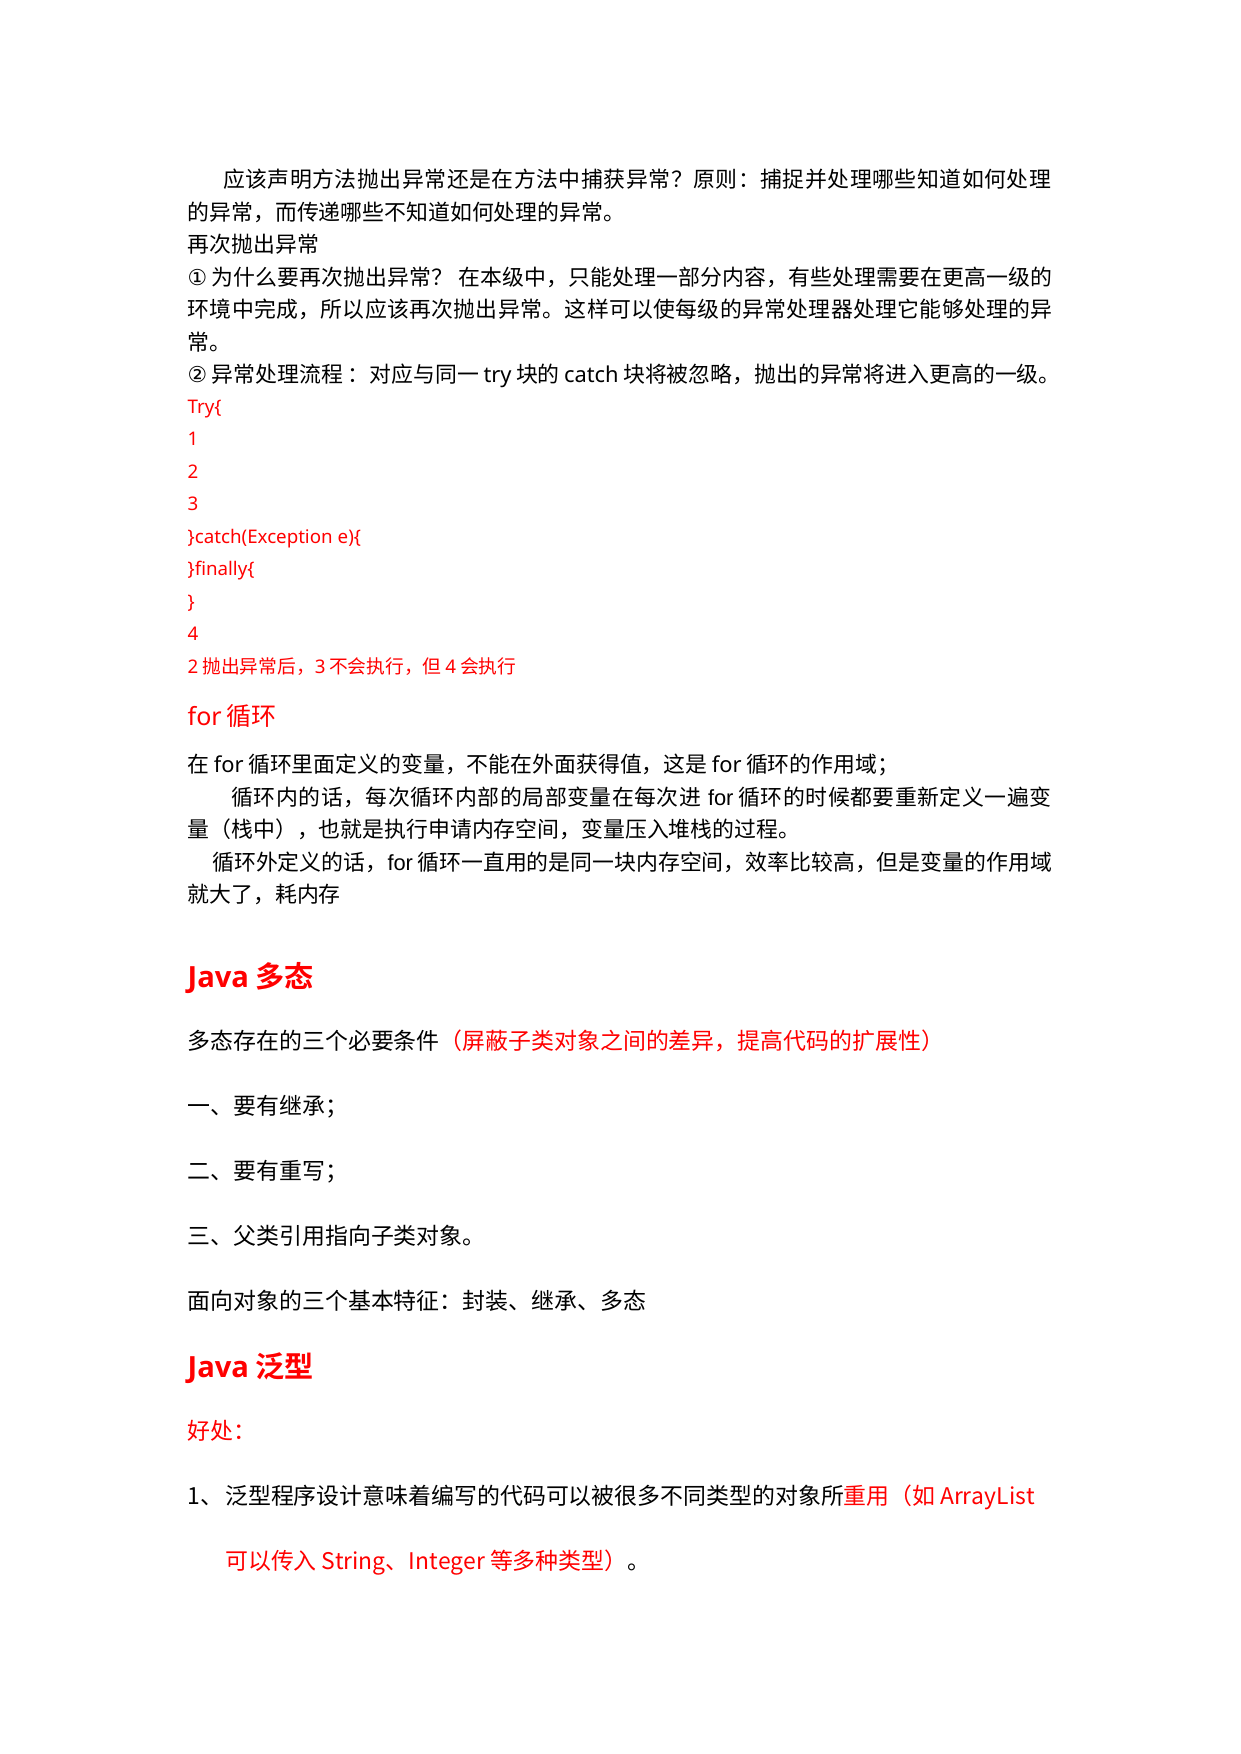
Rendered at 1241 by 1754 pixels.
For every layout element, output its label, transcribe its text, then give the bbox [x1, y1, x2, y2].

text 三、父类引用指向子类对象。 [187, 1202, 1053, 1267]
text 4 [187, 617, 1053, 649]
text Java多态 [187, 942, 1053, 1007]
text Java泛型 [187, 1332, 1053, 1397]
text 3 [187, 487, 1053, 519]
text Try{ [187, 389, 1053, 422]
text for循环 [187, 682, 1053, 747]
text 好处： [187, 1397, 1053, 1462]
text }finally{ [187, 552, 1053, 584]
text 面向对象的三个基本特征：封装、继承、多态 [187, 1267, 1053, 1332]
list 泛型程序设计意味着编写的代码可以被很多不同类型的对象所重用（如ArrayList可以传入String、Integer等多种类型）。 [187, 1462, 1053, 1592]
text 多态存在的三个必要条件（屏蔽子类对象之间的差异，提高代码的扩展性） [187, 1007, 1053, 1072]
text 循环内的话，每次循环内部的局部变量在每次进for循环的时候都要重新定义一遍变量（栈中），也就是执行申请内存空间，变量压入堆栈的过程。 循环外定义的话，for循环一直用的是同一块内存空间，效率比较高，但是变量的作用域就大了，耗内存 [187, 779, 1053, 909]
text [187, 162, 1053, 389]
text 二、要有重写； [187, 1137, 1053, 1202]
text 一、要有继承； [187, 1072, 1053, 1137]
text 在for循环里面定义的变量，不能在外面获得值，这是for循环的作用域； [187, 747, 1053, 779]
text } [187, 584, 1053, 617]
text }catch(Exception e){ [187, 519, 1053, 552]
text 2 [187, 454, 1053, 487]
text 1 [187, 422, 1053, 454]
text 2抛出异常后，3不会执行，但4会执行 [187, 649, 1053, 682]
